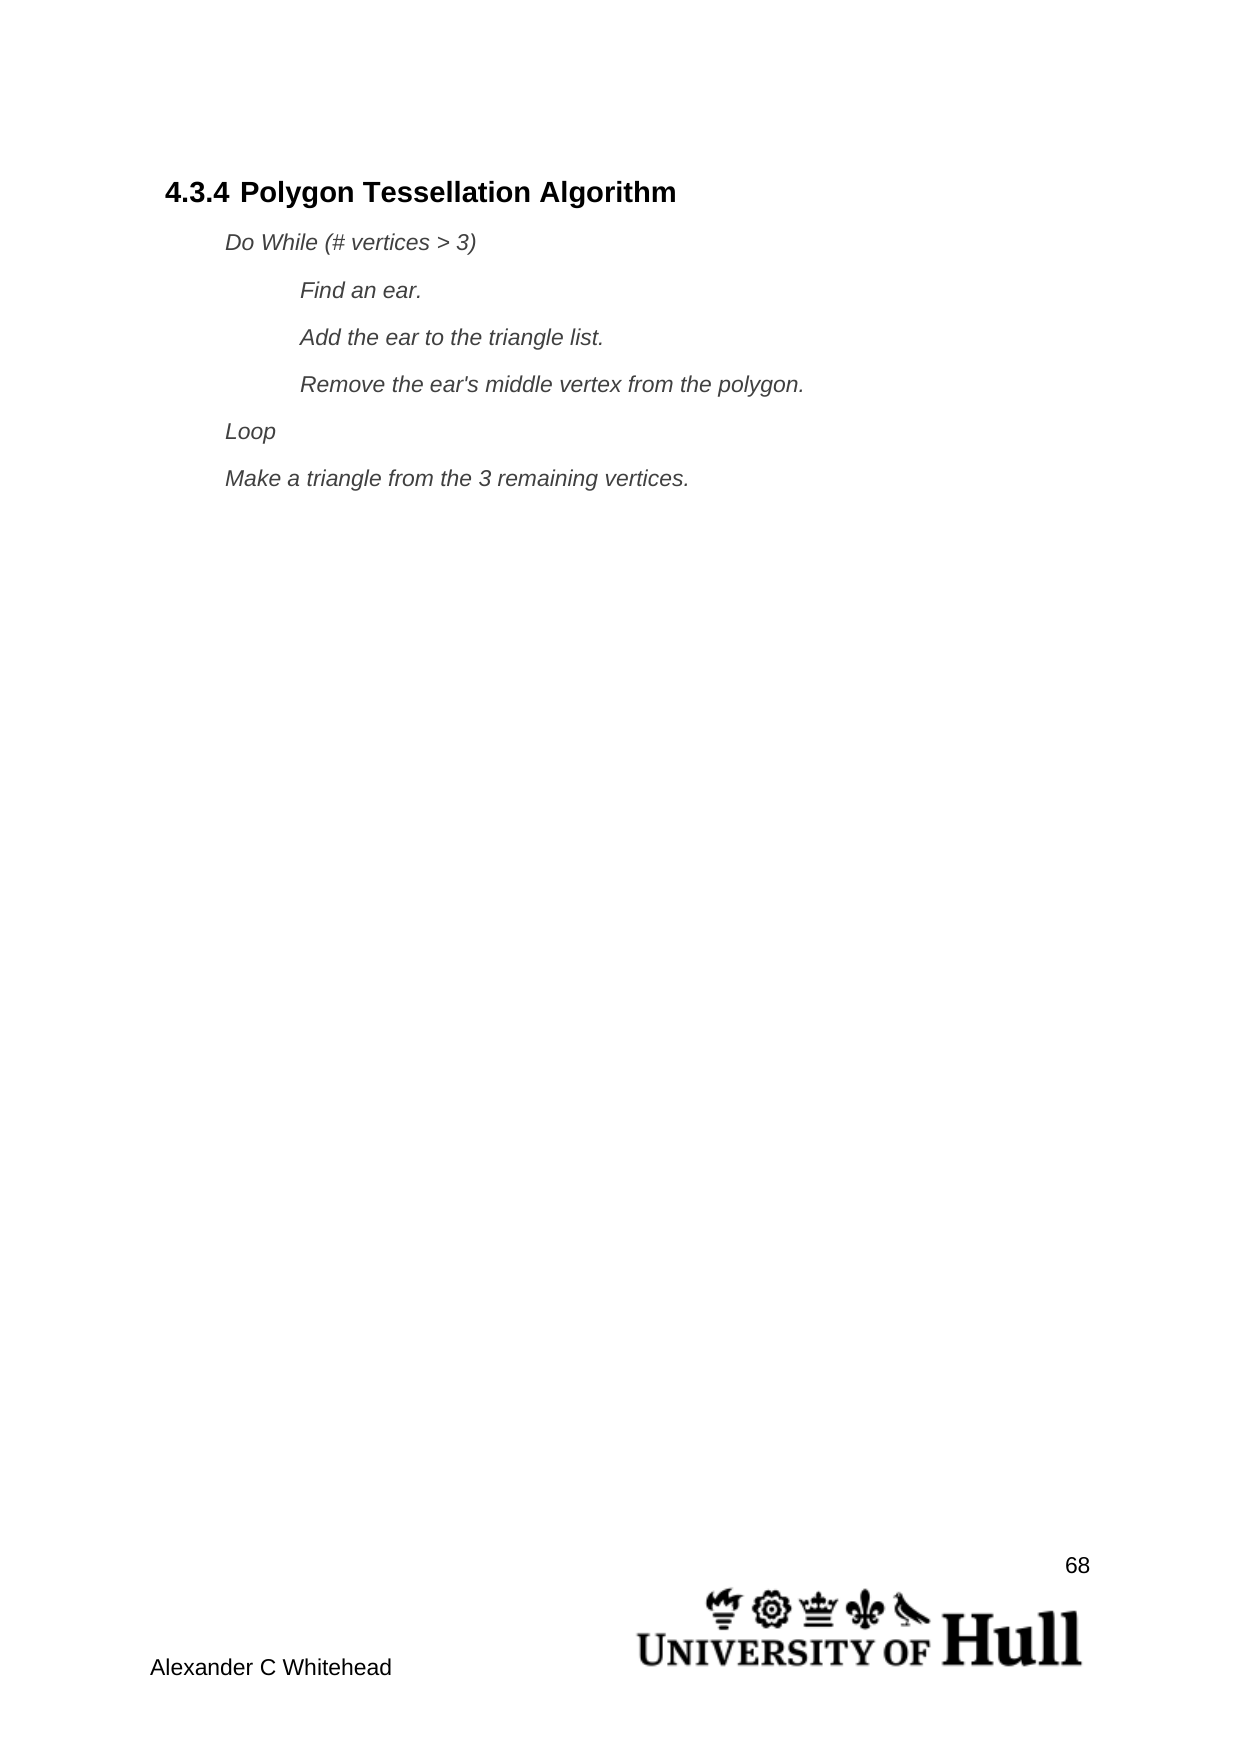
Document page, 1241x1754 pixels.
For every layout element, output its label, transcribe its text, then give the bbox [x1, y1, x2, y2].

text Loop [150, 418, 1000, 444]
text Add the ear to the triangle list. [240, 324, 1000, 350]
text Do While (# vertices > 3) [150, 229, 1000, 256]
text Find an ear. [225, 277, 1000, 303]
text Make a triangle from the 3 remaining vertices. [150, 465, 1000, 492]
text Remove the ear's middle vertex from the polygon. [240, 371, 1000, 397]
picture [630, 1578, 1091, 1676]
subtitle Polygon Tessellation Algorithm [165, 175, 1090, 208]
